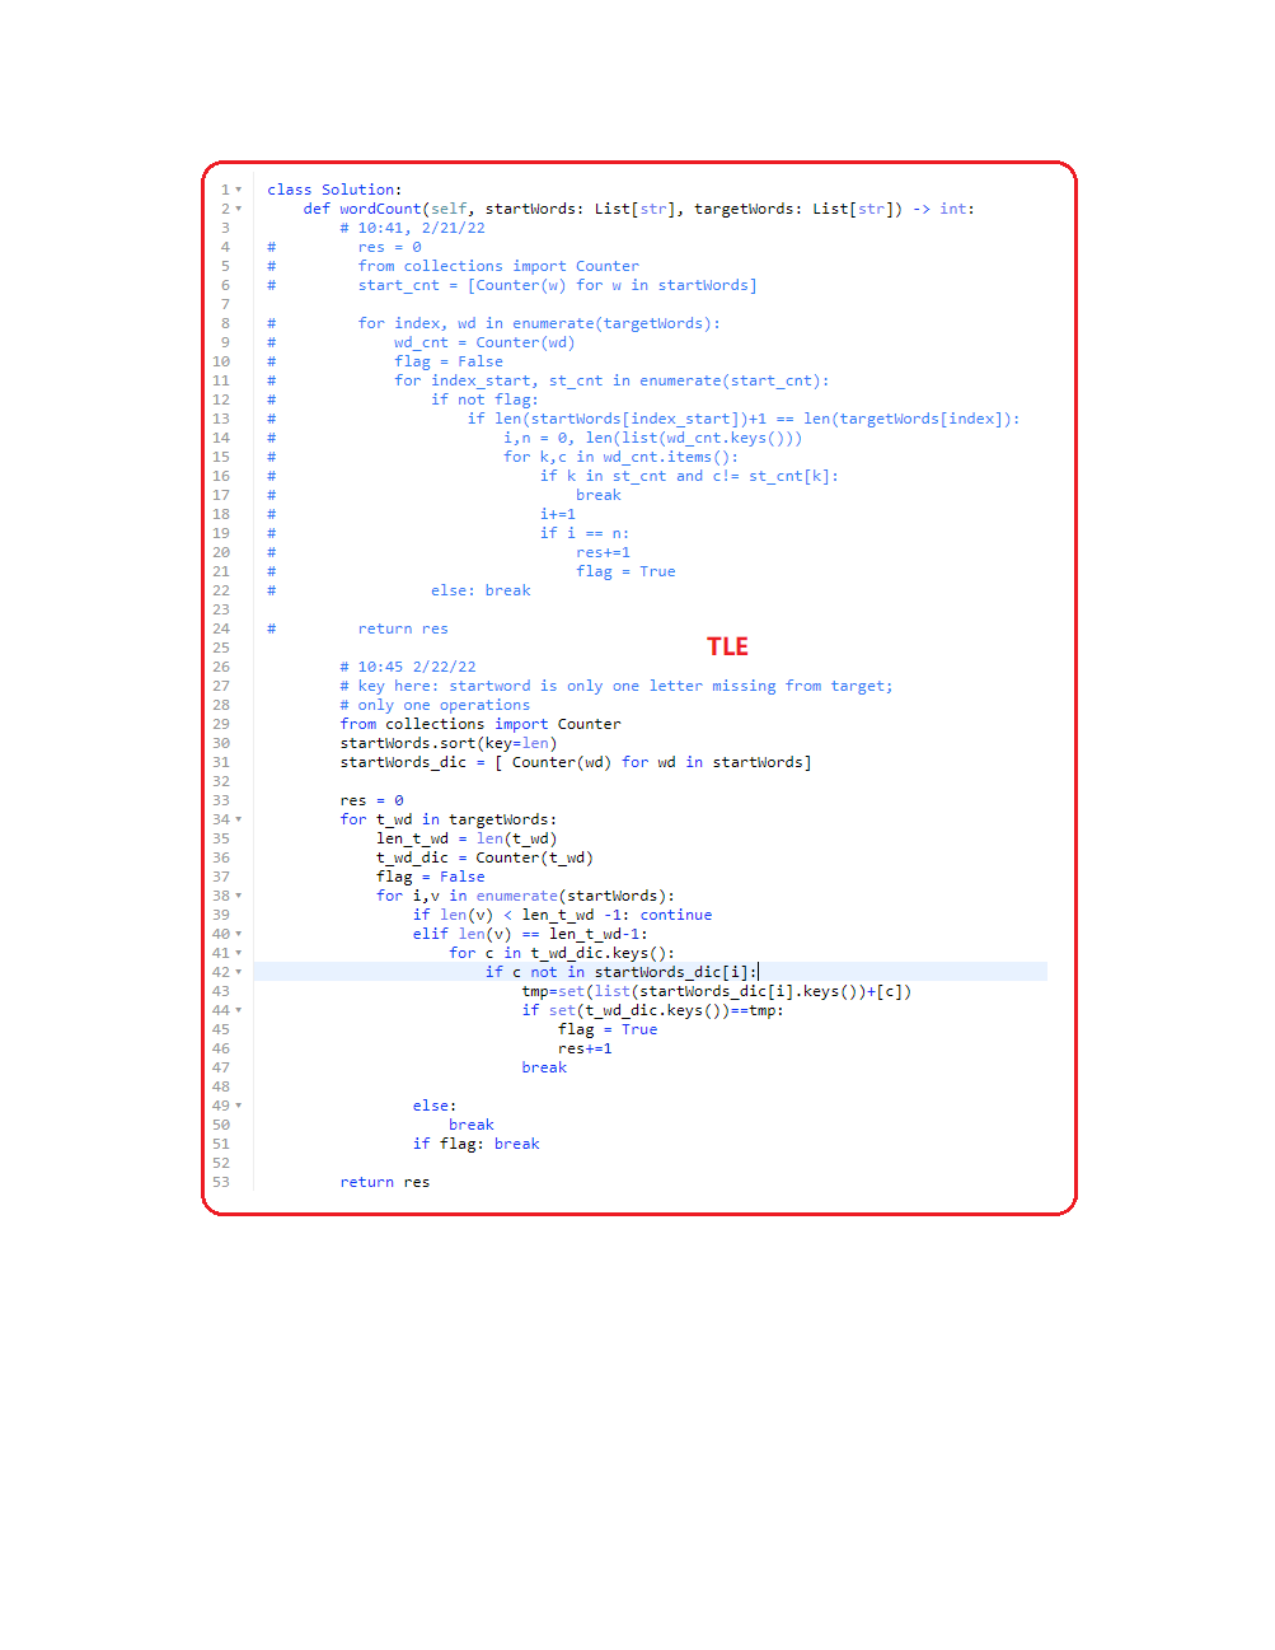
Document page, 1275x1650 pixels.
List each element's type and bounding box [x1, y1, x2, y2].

picture [187, 150, 1087, 1224]
